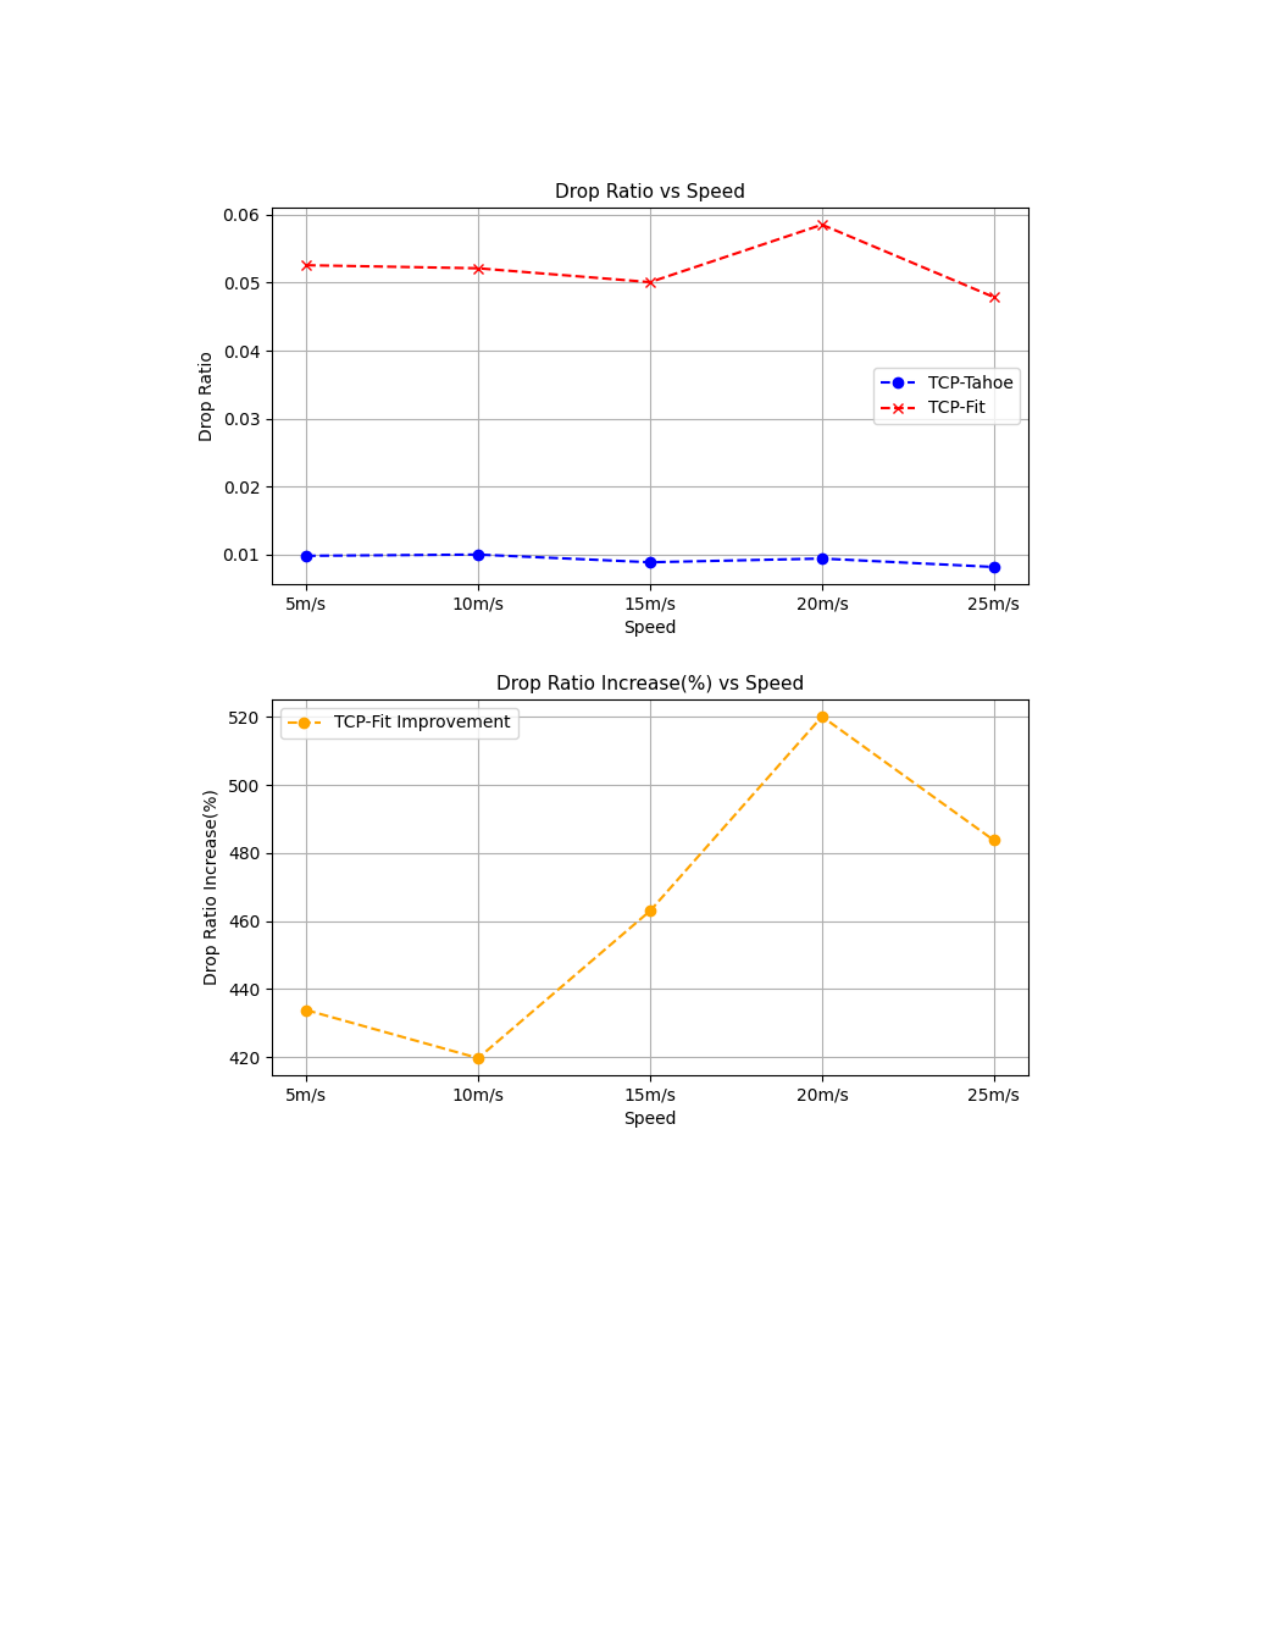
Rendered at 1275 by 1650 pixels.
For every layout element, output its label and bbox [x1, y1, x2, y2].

picture [150, 150, 1125, 638]
picture [150, 641, 1125, 1129]
